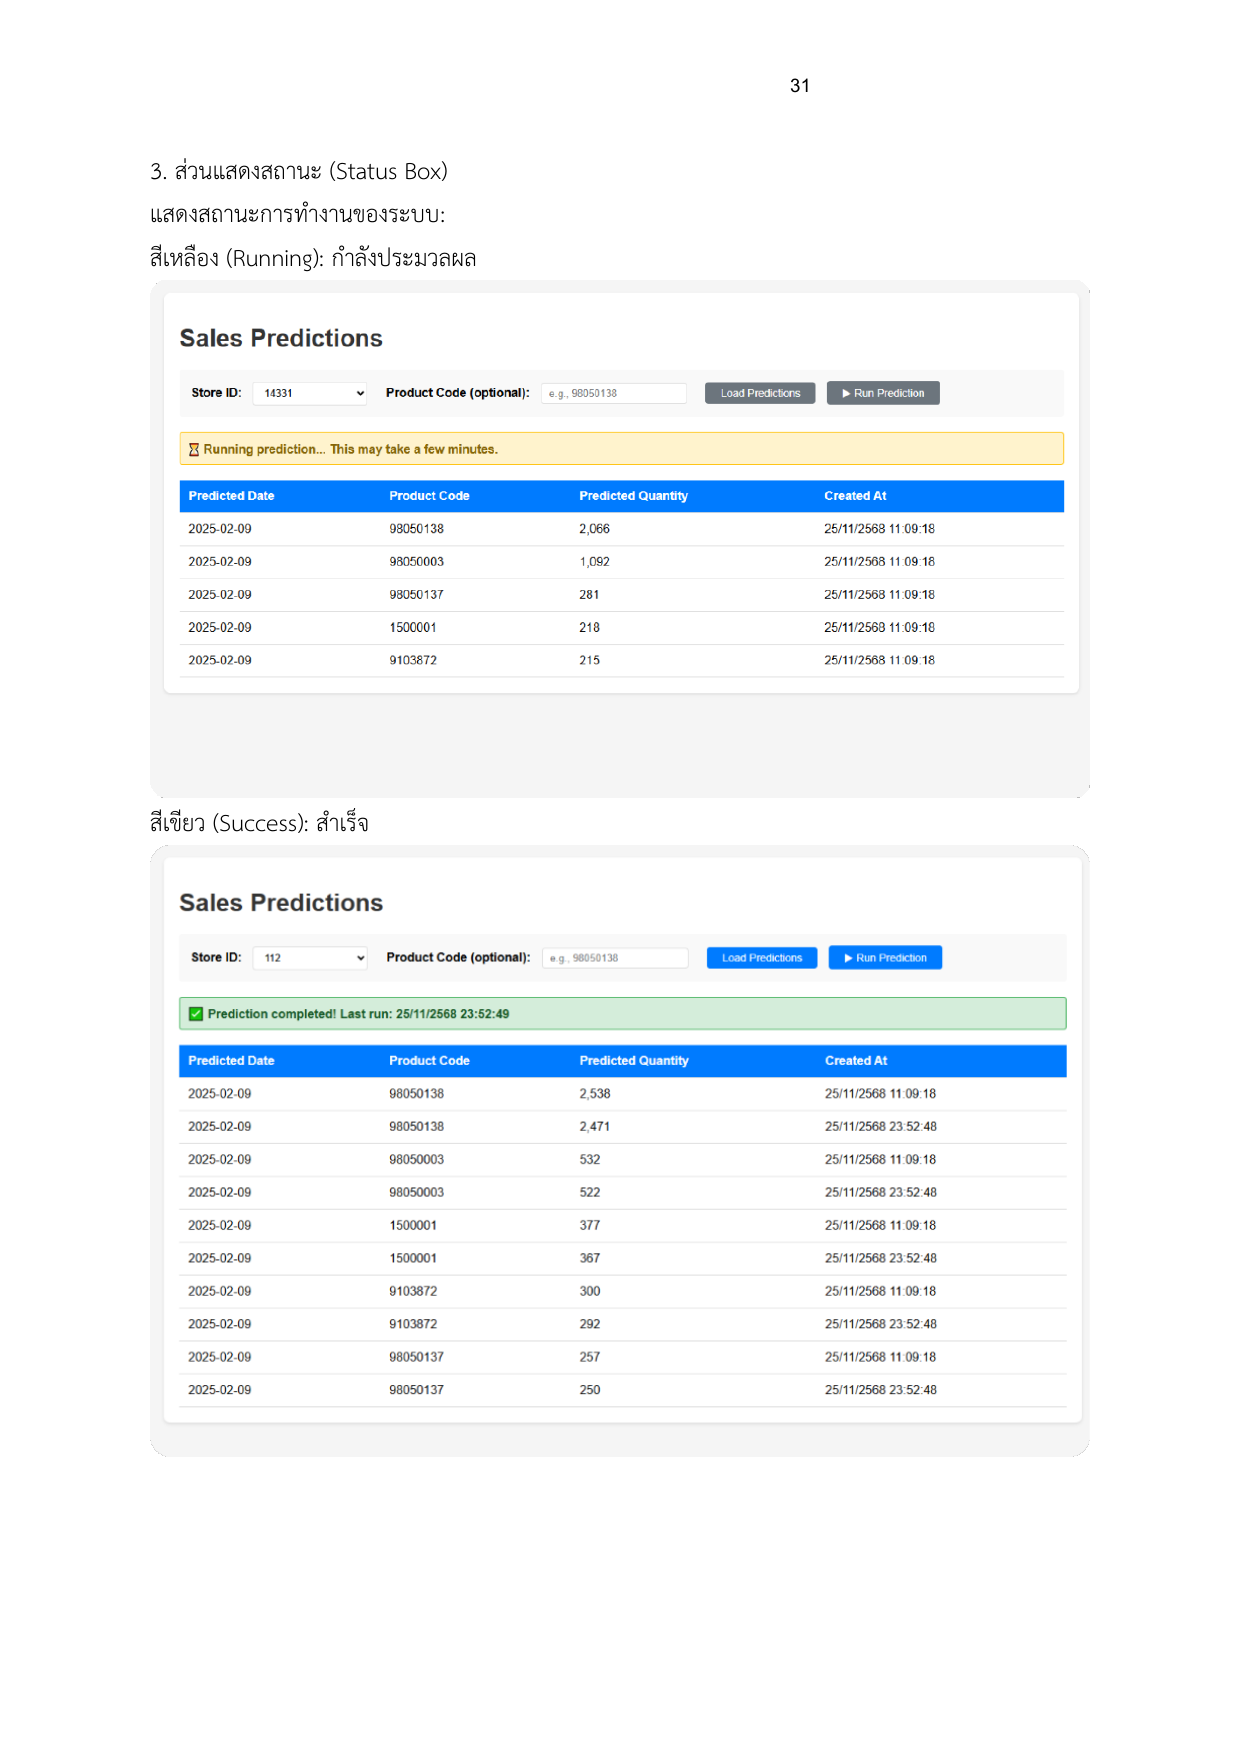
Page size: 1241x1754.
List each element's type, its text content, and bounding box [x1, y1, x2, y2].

list สีเหลือง (Running): กำลังประมวลผล [150, 237, 1090, 274]
list แสดงสถานะการทำงานของระบบ: [150, 193, 1090, 231]
picture [150, 845, 1090, 1457]
list สีเขียว (Success): สำเร็จ [150, 802, 1090, 839]
picture [150, 280, 1090, 798]
list 3. ส่วนแสดงสถานะ (Status Box) [150, 150, 1090, 188]
